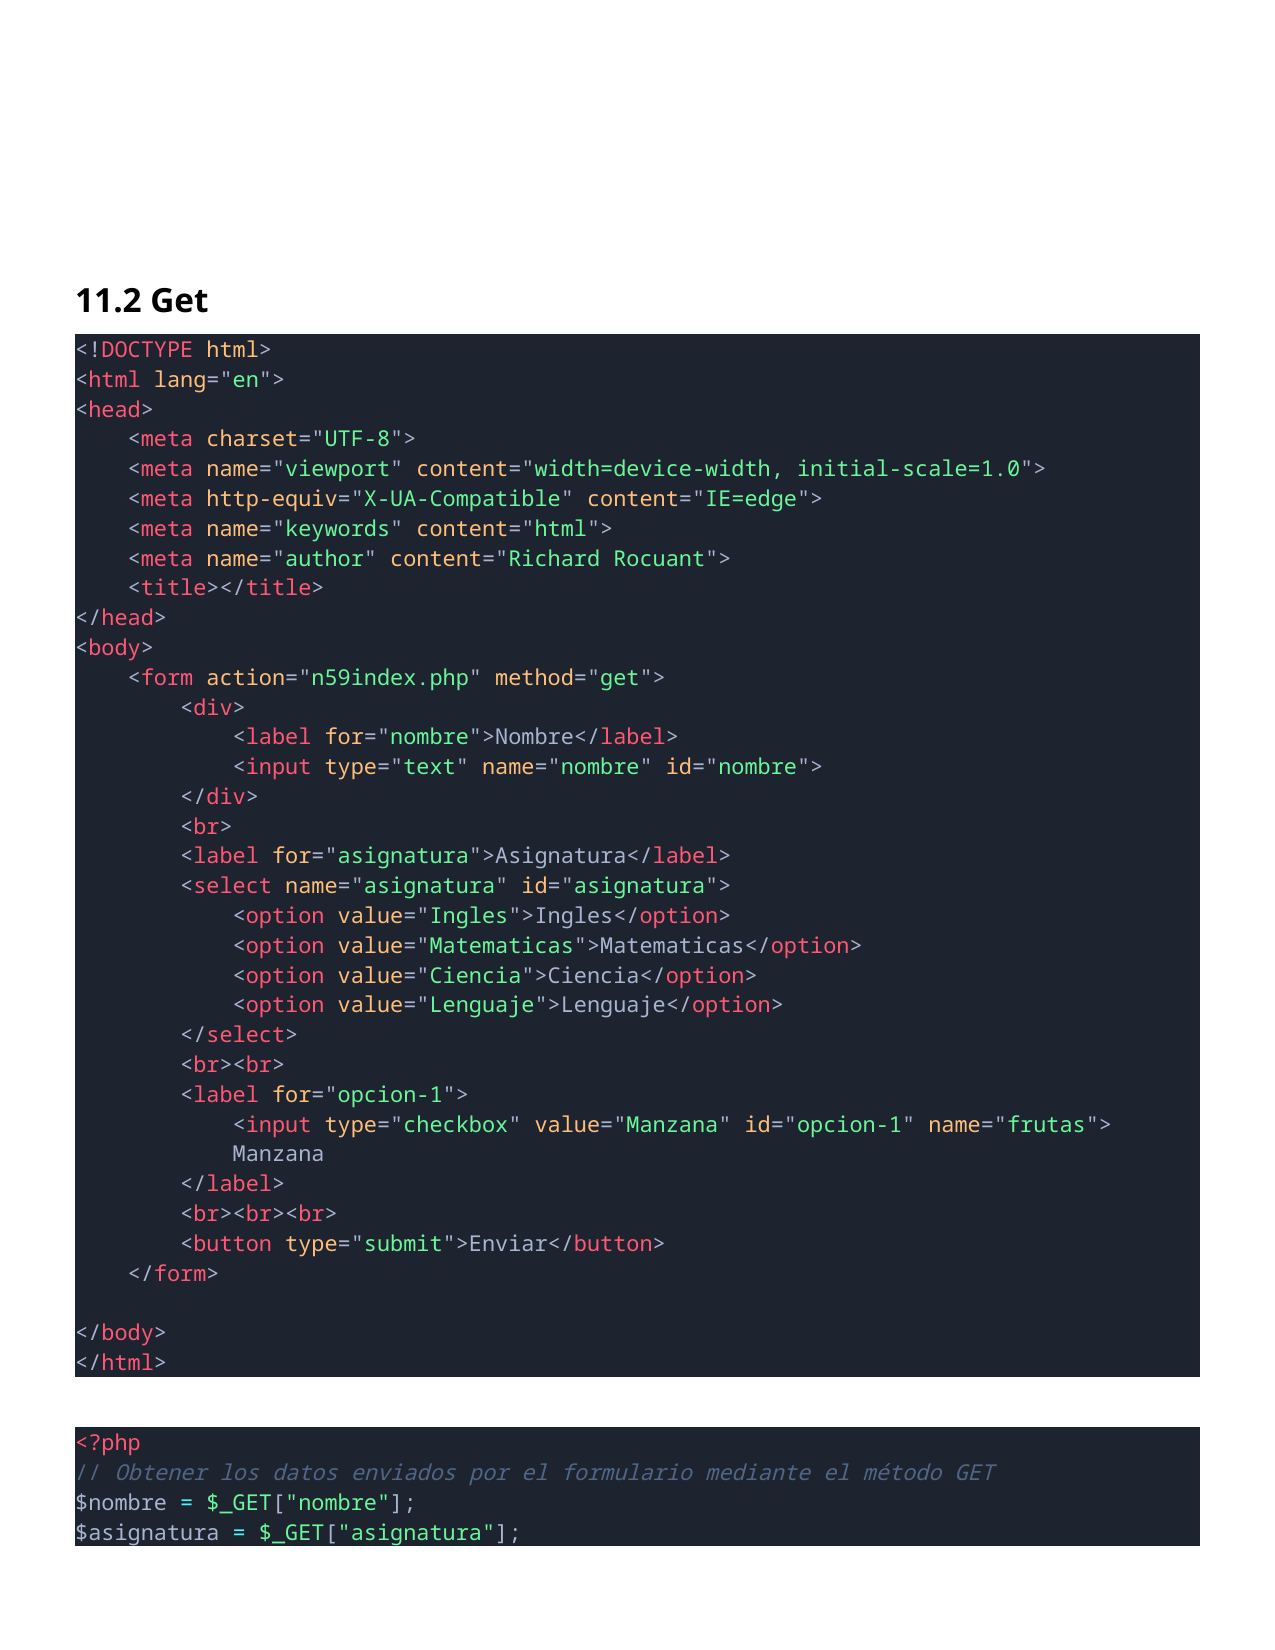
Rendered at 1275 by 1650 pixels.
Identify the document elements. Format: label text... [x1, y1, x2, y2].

text </body> [75, 1317, 1200, 1347]
text <button type="submit">Enviar</button> [75, 1228, 1200, 1257]
text <meta name="keywords" content="html"> [75, 513, 1200, 542]
text <label for="asignatura">Asignatura</label> [75, 840, 1200, 870]
subtitle 11.2 Get [75, 277, 1200, 322]
text <?php [75, 1427, 1200, 1457]
text <option value="Lenguaje">Lenguaje</option> [75, 989, 1200, 1019]
text <br> [75, 811, 1200, 840]
text <title></title> [75, 572, 1200, 602]
text Manzana [75, 1138, 1200, 1168]
text <br><br> [75, 1049, 1200, 1079]
text <label for="nombre">Nombre</label> [75, 721, 1200, 751]
text // Obtener los datos enviados por el formulario mediante el método GET [75, 1457, 1200, 1487]
text </form> [75, 1257, 1200, 1287]
text <html lang="en"> [75, 364, 1200, 393]
text $nombre = $_GET["nombre"]; [75, 1487, 1200, 1516]
text $asignatura = $_GET["asignatura"]; [75, 1516, 1200, 1546]
text <body> [75, 632, 1200, 662]
text </label> [75, 1168, 1200, 1198]
text <option value="Matematicas">Matematicas</option> [75, 930, 1200, 959]
text <label for="opcion-1"> [75, 1079, 1200, 1108]
text <form action="n59index.php" method="get"> [75, 662, 1200, 691]
text </select> [75, 1019, 1200, 1049]
text <meta name="viewport" content="width=device-width, initial-scale=1.0"> [75, 453, 1200, 483]
text <head> [75, 393, 1200, 423]
text <option value="Ciencia">Ciencia</option> [75, 959, 1200, 989]
text <meta charset="UTF-8"> [75, 423, 1200, 453]
text <input type="checkbox" value="Manzana" id="opcion-1" name="frutas"> [75, 1108, 1200, 1138]
text <input type="text" name="nombre" id="nombre"> [75, 751, 1200, 781]
text <select name="asignatura" id="asignatura"> [75, 870, 1200, 900]
text <meta name="author" content="Richard Rocuant"> [75, 542, 1200, 572]
text </head> [75, 602, 1200, 632]
text <option value="Ingles">Ingles</option> [75, 900, 1200, 930]
text </div> [75, 781, 1200, 811]
text <br><br><br> [75, 1198, 1200, 1228]
text </html> [75, 1347, 1200, 1377]
text <div> [75, 691, 1200, 721]
text <!DOCTYPE html> [75, 334, 1200, 364]
text <meta http-equiv="X-UA-Compatible" content="IE=edge"> [75, 483, 1200, 513]
